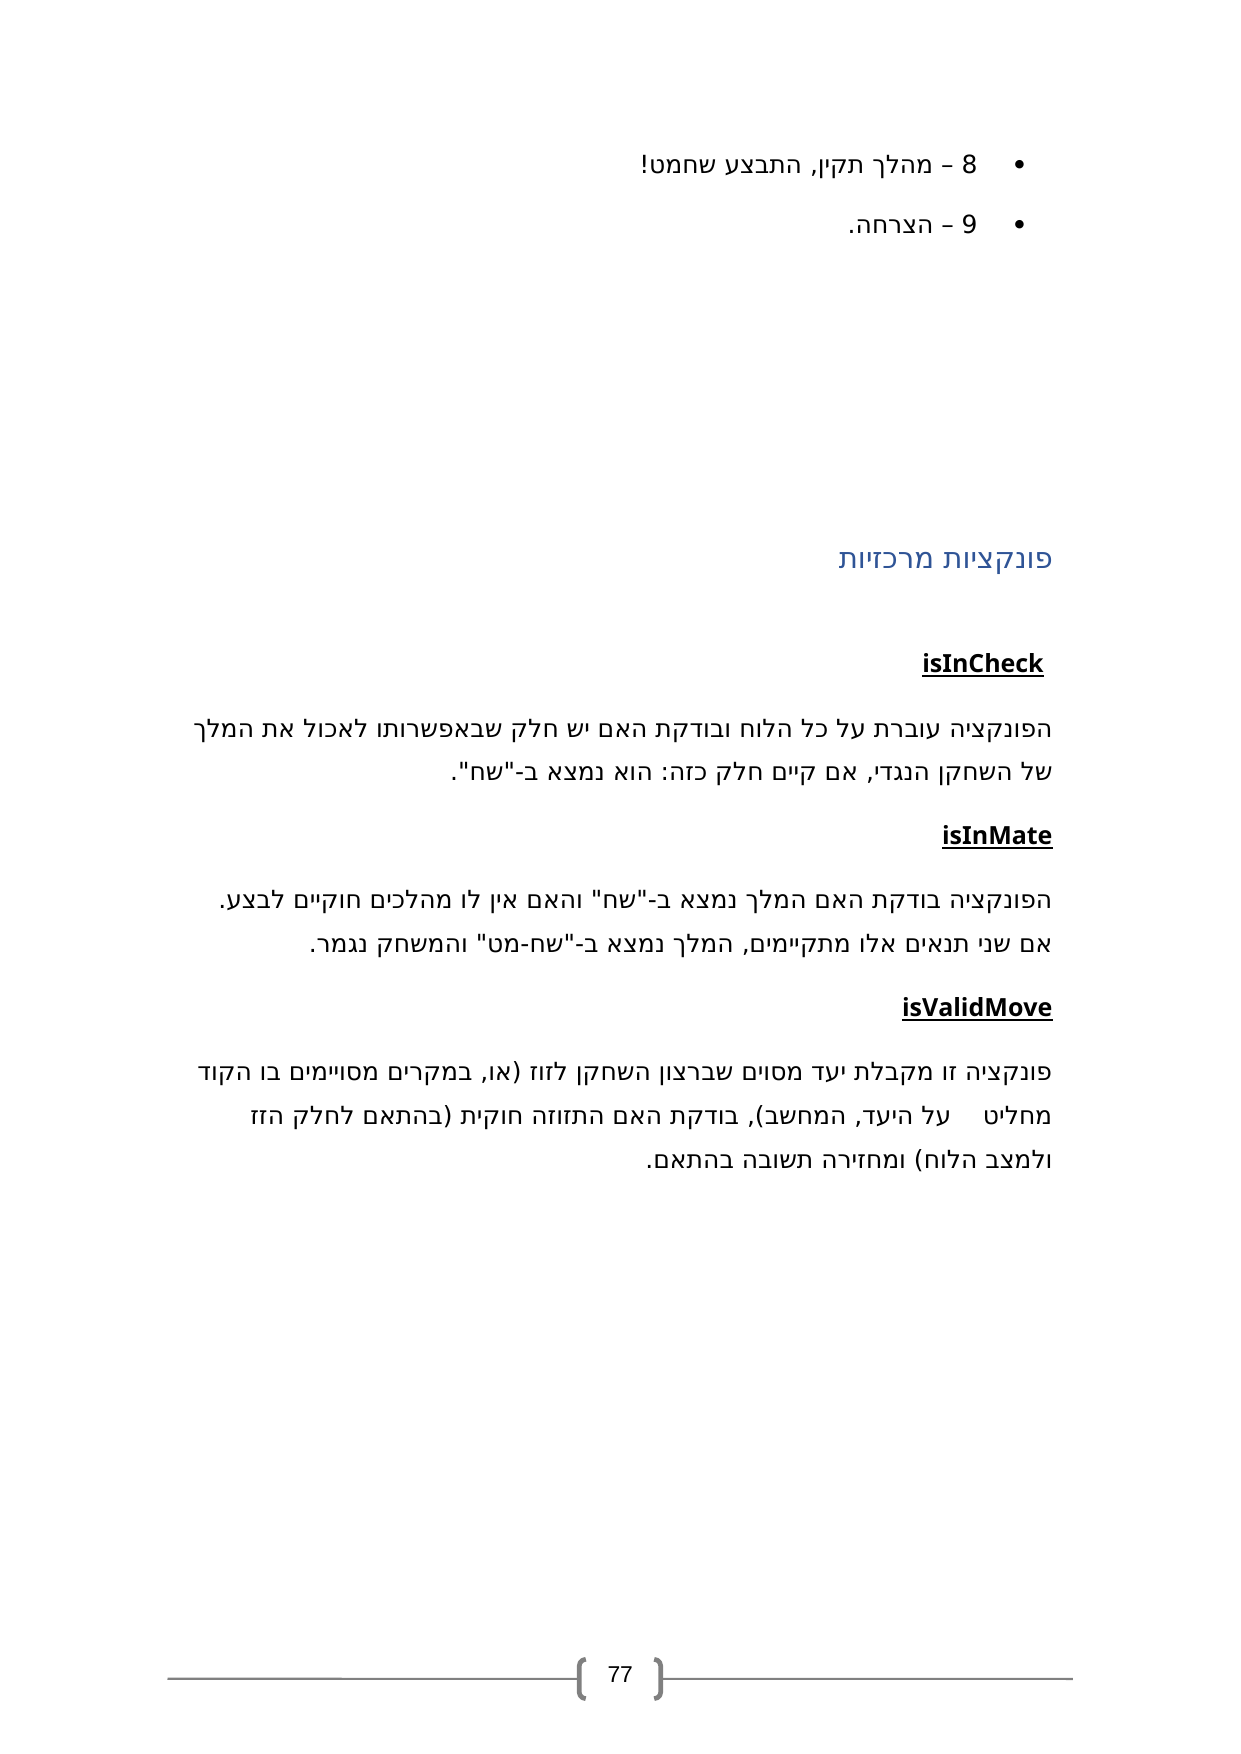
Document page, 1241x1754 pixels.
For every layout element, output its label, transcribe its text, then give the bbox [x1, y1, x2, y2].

text isInCheck [187, 646, 1053, 680]
list 8 – מהלך תקין, התבצע שחמט! [187, 150, 1015, 179]
list 9 – הצרחה. [187, 210, 1015, 239]
text הפונקציה עוברת על כל הלוח ובודקת האם יש חלק שבאפשרותו לאכול את המלך של השחקן הנגדי, אם קיים חלק כזה: הוא נמצא ב-"שח". [187, 714, 1053, 787]
subtitle פונקציות מרכזיות [187, 542, 1053, 576]
text isInMate [187, 818, 1053, 852]
text הפונקציה בודקת האם המלך נמצא ב-"שח" והאם אין לו מהלכים חוקיים לבצע. אם שני תנאים אלו מתקיימים, המלך נמצא ב-"שח-מט" והמשחק נגמר. [187, 886, 1053, 958]
text פונקציה זו מקבלת יעד מסוים שברצון השחקן לזוז (או, במקרים מסויימים בו הקוד מחליט על היעד, המחשב), בודקת האם התזוזה חוקית (בהתאם לחלק הזז ולמצב הלוח) ומחזירה תשובה בהתאם. [187, 1057, 1053, 1174]
text isValidMove [187, 990, 1053, 1024]
